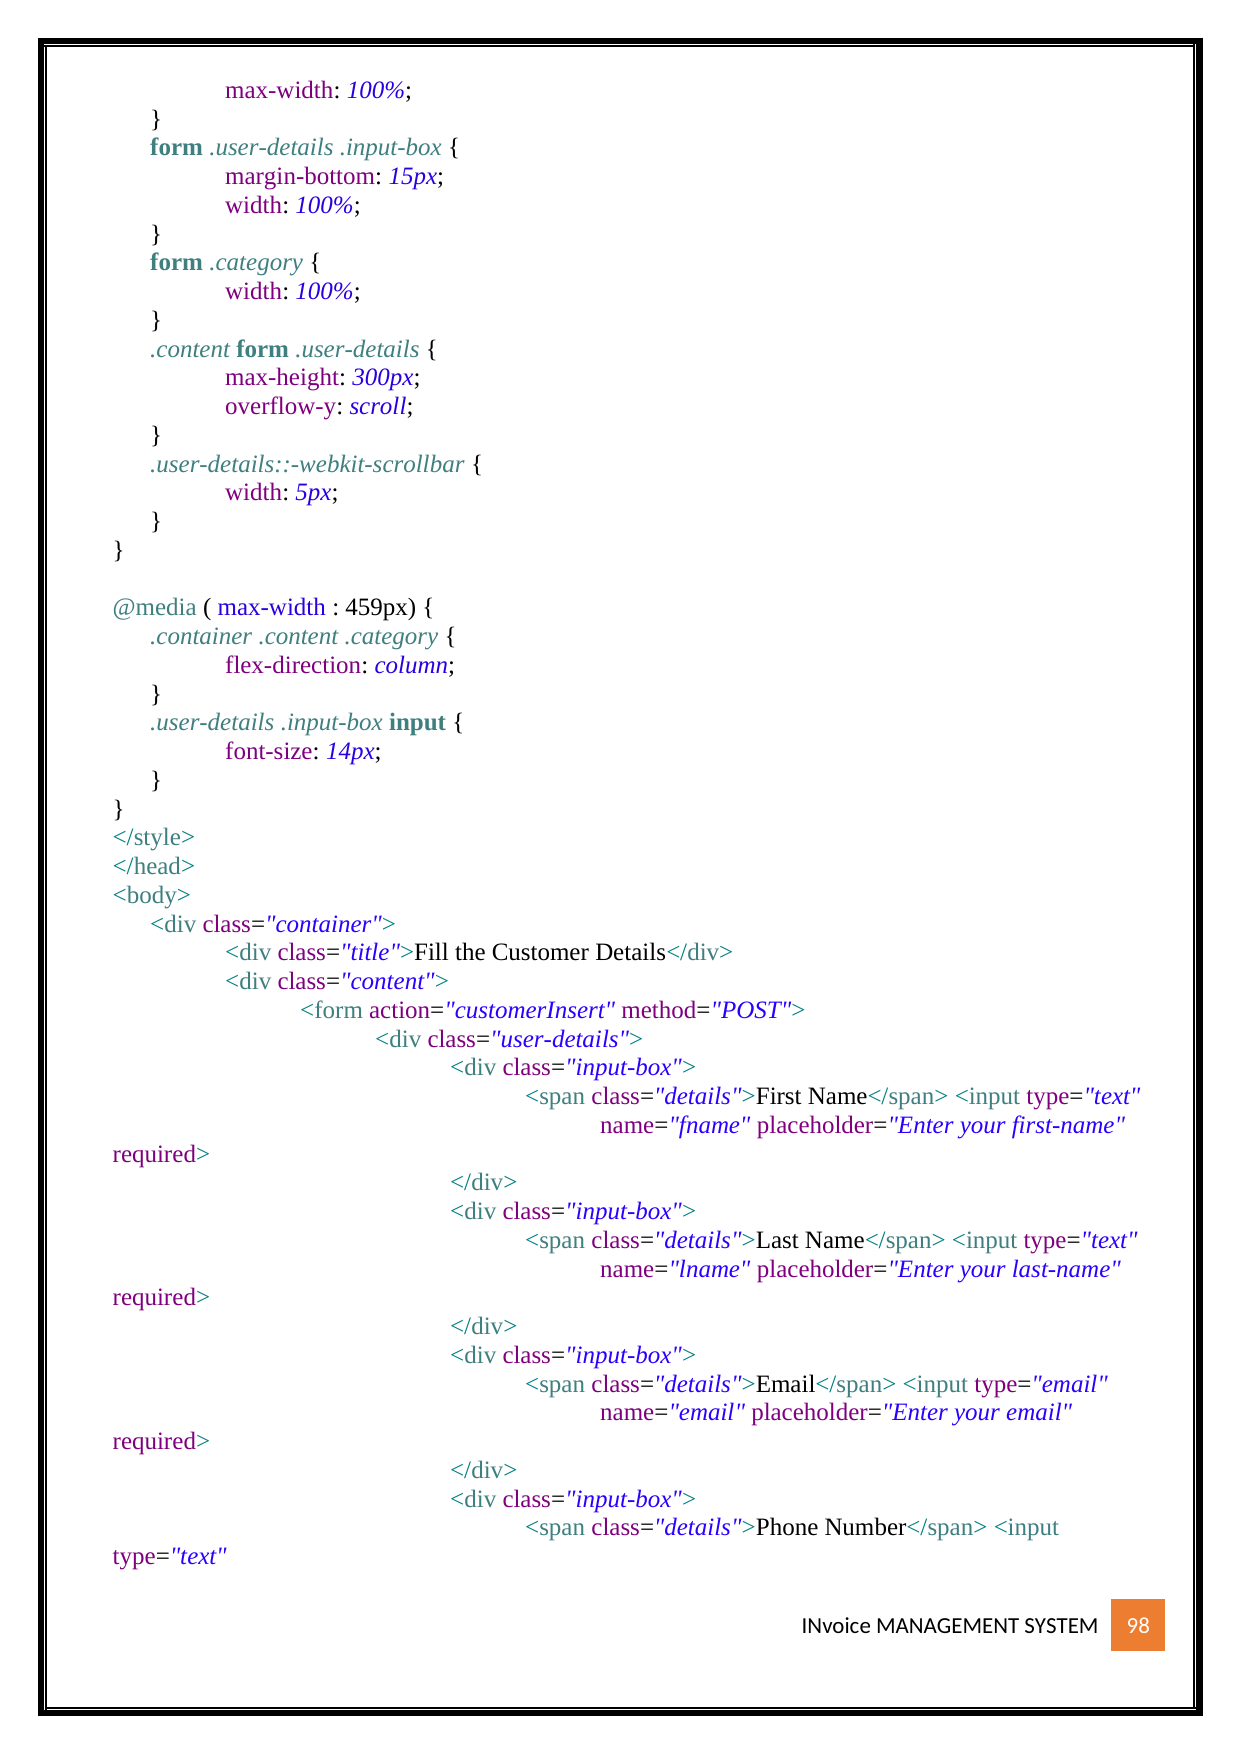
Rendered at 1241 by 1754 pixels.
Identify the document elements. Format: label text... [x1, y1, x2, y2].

text } [112, 506, 1165, 535]
text .content form .user-details { [112, 334, 1165, 362]
text <form action="customerInsert" method="POST"> [112, 995, 1165, 1024]
text .container .content .category { [112, 621, 1165, 650]
text <div class="input-box"> [112, 1340, 1165, 1369]
text name="email" placeholder="Enter your email" required> [112, 1397, 1165, 1455]
text } [112, 305, 1165, 334]
text } [112, 104, 1165, 132]
text } [112, 679, 1165, 707]
text </div> [112, 1167, 1165, 1196]
text max-height: 300px; [112, 362, 1165, 391]
text <div class="content"> [112, 966, 1165, 995]
text <div class="title">Fill the Customer Details</div> [112, 937, 1165, 966]
text <div class="input-box"> [112, 1196, 1165, 1225]
text width: 100%; [112, 276, 1165, 305]
text form .user-details .input-box { [112, 132, 1165, 161]
text <span class="details">Email</span> <input type="email" [112, 1369, 1165, 1397]
text <body> [112, 880, 1165, 909]
text .user-details .input-box input { [112, 707, 1165, 736]
text .user-details::-webkit-scrollbar { [112, 449, 1165, 477]
text } [112, 535, 1165, 564]
text <span class="details">Phone Number</span> <input type="text" [112, 1512, 1165, 1570]
text } [112, 765, 1165, 794]
text margin-bottom: 15px; [112, 161, 1165, 190]
text <div class="input-box"> [112, 1052, 1165, 1081]
text <span class="details">First Name</span> <input type="text" [112, 1081, 1165, 1110]
text </style> [112, 822, 1165, 851]
text @media ( max-width : 459px) { [112, 592, 1165, 621]
text form .category { [112, 247, 1165, 276]
text name="lname" placeholder="Enter your last-name" required> [112, 1254, 1165, 1311]
text max-width: 100%; [112, 75, 1165, 104]
text overflow-y: scroll; [112, 391, 1165, 420]
text </div> [112, 1311, 1165, 1340]
text flex-direction: column; [112, 650, 1165, 679]
text } [112, 794, 1165, 822]
text name="fname" placeholder="Enter your first-name" required> [112, 1110, 1165, 1167]
text font-size: 14px; [112, 736, 1165, 765]
text <div class="input-box"> [112, 1484, 1165, 1512]
text width: 100%; [112, 190, 1165, 219]
text <span class="details">Last Name</span> <input type="text" [112, 1225, 1165, 1254]
text <div class="container"> [112, 909, 1165, 937]
text </head> [112, 851, 1165, 880]
text } [112, 219, 1165, 247]
text width: 5px; [112, 477, 1165, 506]
text } [112, 420, 1165, 449]
text </div> [112, 1455, 1165, 1484]
text <div class="user-details"> [112, 1024, 1165, 1052]
